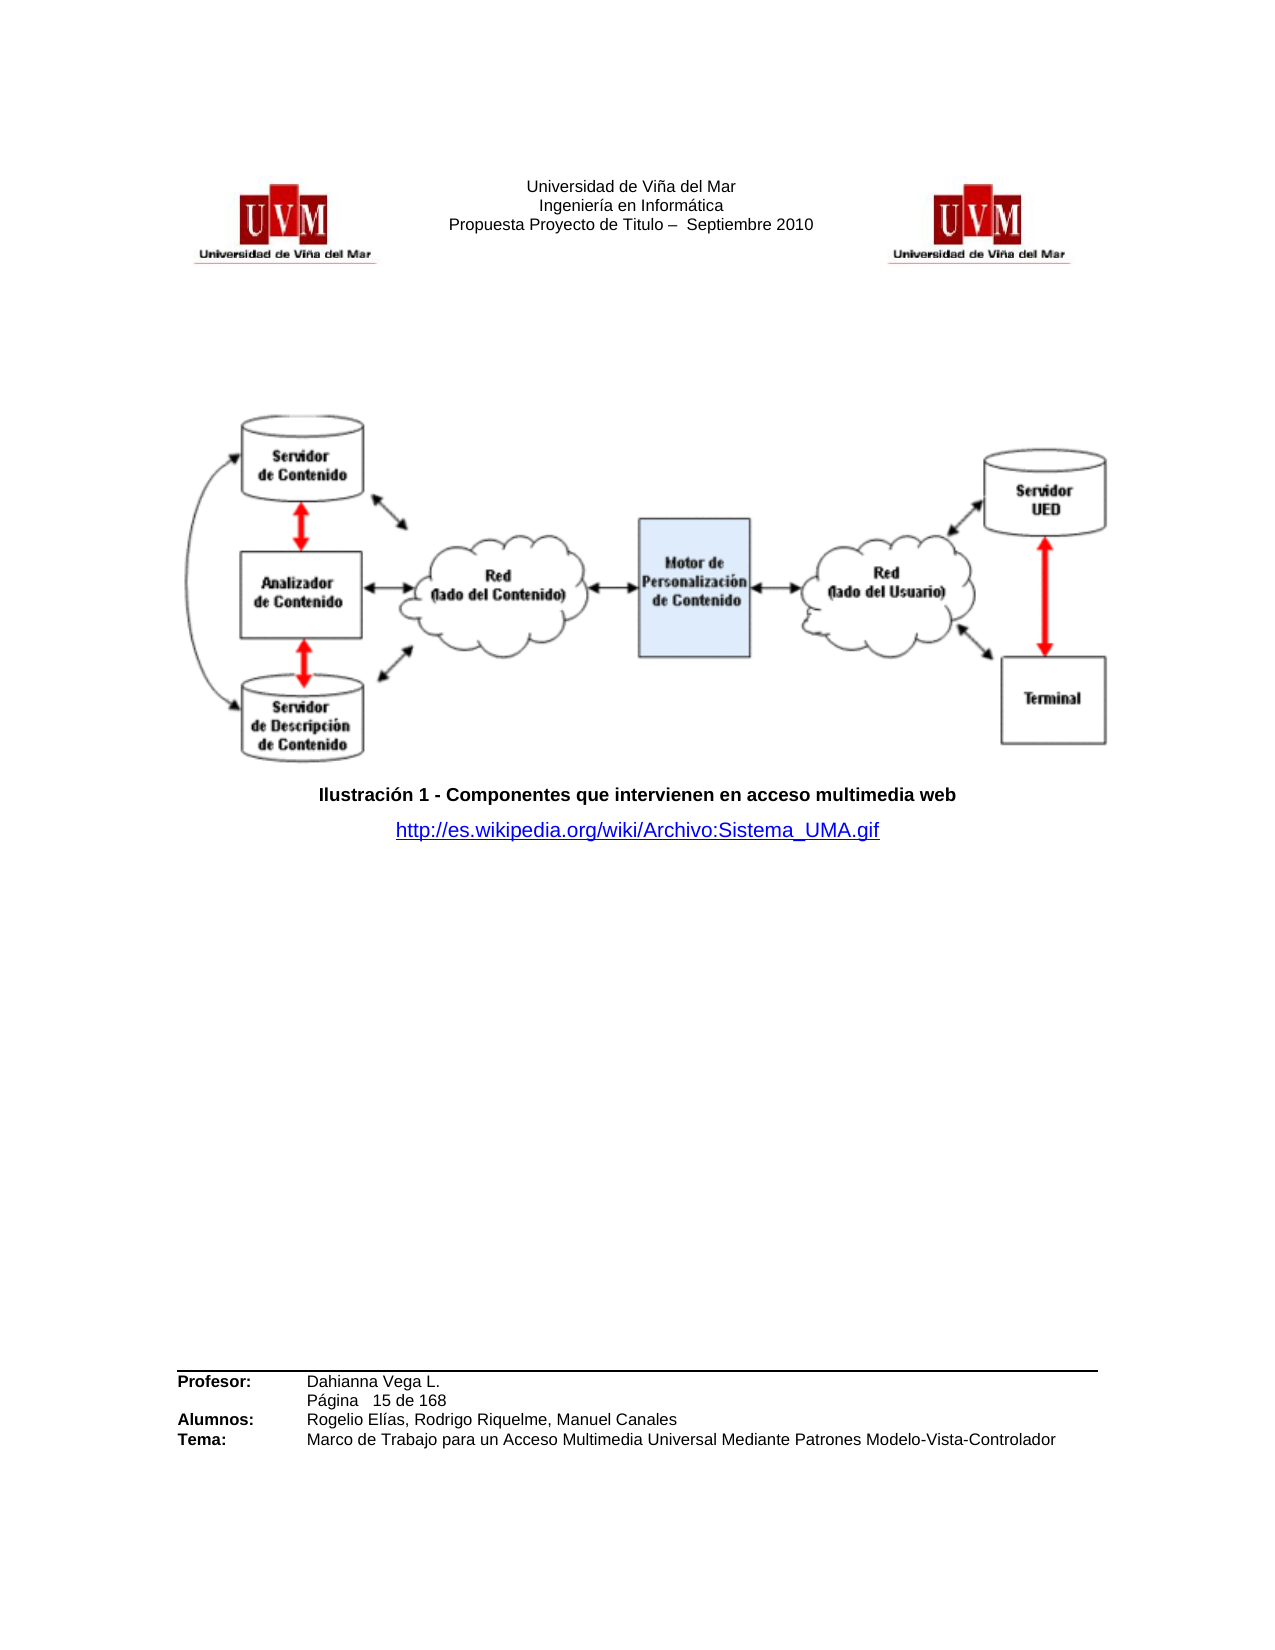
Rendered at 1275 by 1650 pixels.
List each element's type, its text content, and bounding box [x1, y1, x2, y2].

picture [177, 176, 390, 267]
text Ilustración 1 - Componentes que intervienen en acceso multimedia web [177, 784, 1098, 805]
picture [871, 176, 1084, 267]
picture [177, 410, 1115, 772]
subtitle http://es.wikipedia.org/wiki/Archivo:Sistema_UMA.gif [177, 818, 1098, 842]
